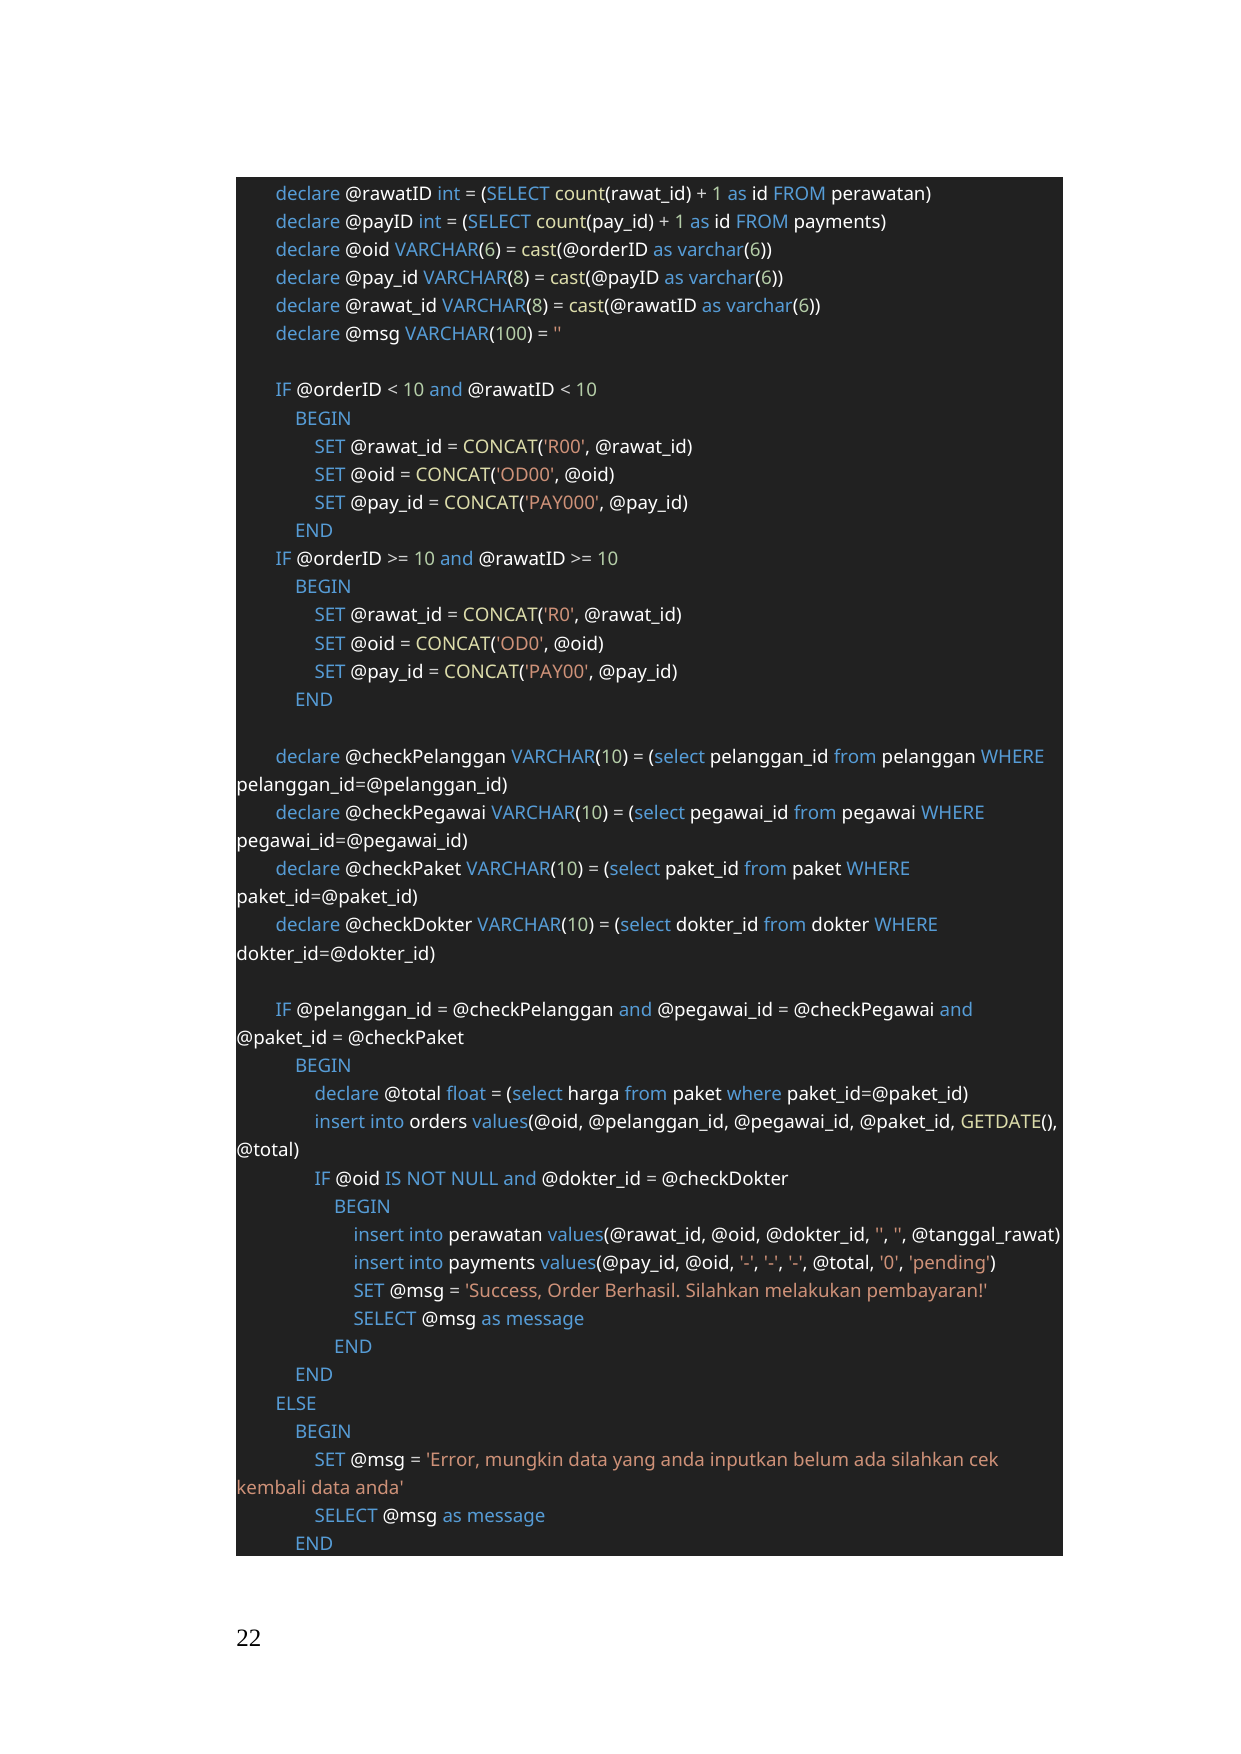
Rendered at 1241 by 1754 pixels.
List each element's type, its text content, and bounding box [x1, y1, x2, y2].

text BEGIN [236, 1050, 1063, 1078]
text END [236, 515, 1063, 543]
text BEGIN [236, 571, 1063, 599]
text SET @msg = 'Success, Order Berhasil. Silahkan melakukan pembayaran!' [236, 1275, 1063, 1303]
text END [236, 683, 1063, 712]
text IF @orderID < 10 and @rawatID < 10 [236, 374, 1063, 402]
text SET @rawat_id = CONCAT('R0', @rawat_id) [236, 599, 1063, 627]
text SET @rawat_id = CONCAT('R00', @rawat_id) [236, 430, 1063, 458]
text declare @oid VARCHAR(6) = cast(@orderID as varchar(6)) [236, 233, 1063, 262]
text IF @oid IS NOT NULL and @dokter_id = @checkDokter [236, 1162, 1063, 1190]
text IF @orderID >= 10 and @rawatID >= 10 [236, 543, 1063, 571]
text insert into perawatan values(@rawat_id, @oid, @dokter_id, '', '', @tanggal_rawat) [236, 1218, 1063, 1247]
text SELECT @msg as message [236, 1500, 1063, 1528]
text BEGIN [236, 402, 1063, 430]
text SET @pay_id = CONCAT('PAY00', @pay_id) [236, 655, 1063, 683]
text SET @msg = 'Error, mungkin data yang anda inputkan belum ada silahkan cek kembali data anda' [236, 1443, 1063, 1500]
text declare @checkDokter VARCHAR(10) = (select dokter_id from dokter WHERE dokter_id=@dokter_id) [236, 909, 1063, 965]
text declare @msg VARCHAR(100) = '' [236, 318, 1063, 346]
text declare @payID int = (SELECT count(pay_id) + 1 as id FROM payments) [236, 205, 1063, 233]
text insert into payments values(@pay_id, @oid, '-', '-', '-', @total, '0', 'pending') [236, 1247, 1063, 1275]
text declare @rawatID int = (SELECT count(rawat_id) + 1 as id FROM perawatan) [236, 177, 1063, 205]
text declare @checkPegawai VARCHAR(10) = (select pegawai_id from pegawai WHERE pegawai_id=@pegawai_id) [236, 797, 1063, 853]
text END [236, 1359, 1063, 1387]
text SET @oid = CONCAT('OD0', @oid) [236, 627, 1063, 655]
text SET @pay_id = CONCAT('PAY000', @pay_id) [236, 487, 1063, 515]
text SET @oid = CONCAT('OD00', @oid) [236, 458, 1063, 487]
text SELECT @msg as message [236, 1303, 1063, 1331]
text END [236, 1331, 1063, 1359]
text declare @pay_id VARCHAR(8) = cast(@payID as varchar(6)) [236, 262, 1063, 290]
text IF @pelanggan_id = @checkPelanggan and @pegawai_id = @checkPegawai and @paket_id = @checkPaket [236, 993, 1063, 1050]
text declare @checkPaket VARCHAR(10) = (select paket_id from paket WHERE paket_id=@paket_id) [236, 853, 1063, 909]
text ELSE [236, 1387, 1063, 1415]
text declare @rawat_id VARCHAR(8) = cast(@rawatID as varchar(6)) [236, 290, 1063, 318]
text declare @total float = (select harga from paket where paket_id=@paket_id) [236, 1078, 1063, 1106]
text declare @checkPelanggan VARCHAR(10) = (select pelanggan_id from pelanggan WHERE pelanggan_id=@pelanggan_id) [236, 740, 1063, 797]
text BEGIN [236, 1190, 1063, 1218]
text insert into orders values(@oid, @pelanggan_id, @pegawai_id, @paket_id, GETDATE(), @total) [236, 1106, 1063, 1162]
text END [236, 1528, 1063, 1556]
text BEGIN [236, 1415, 1063, 1443]
